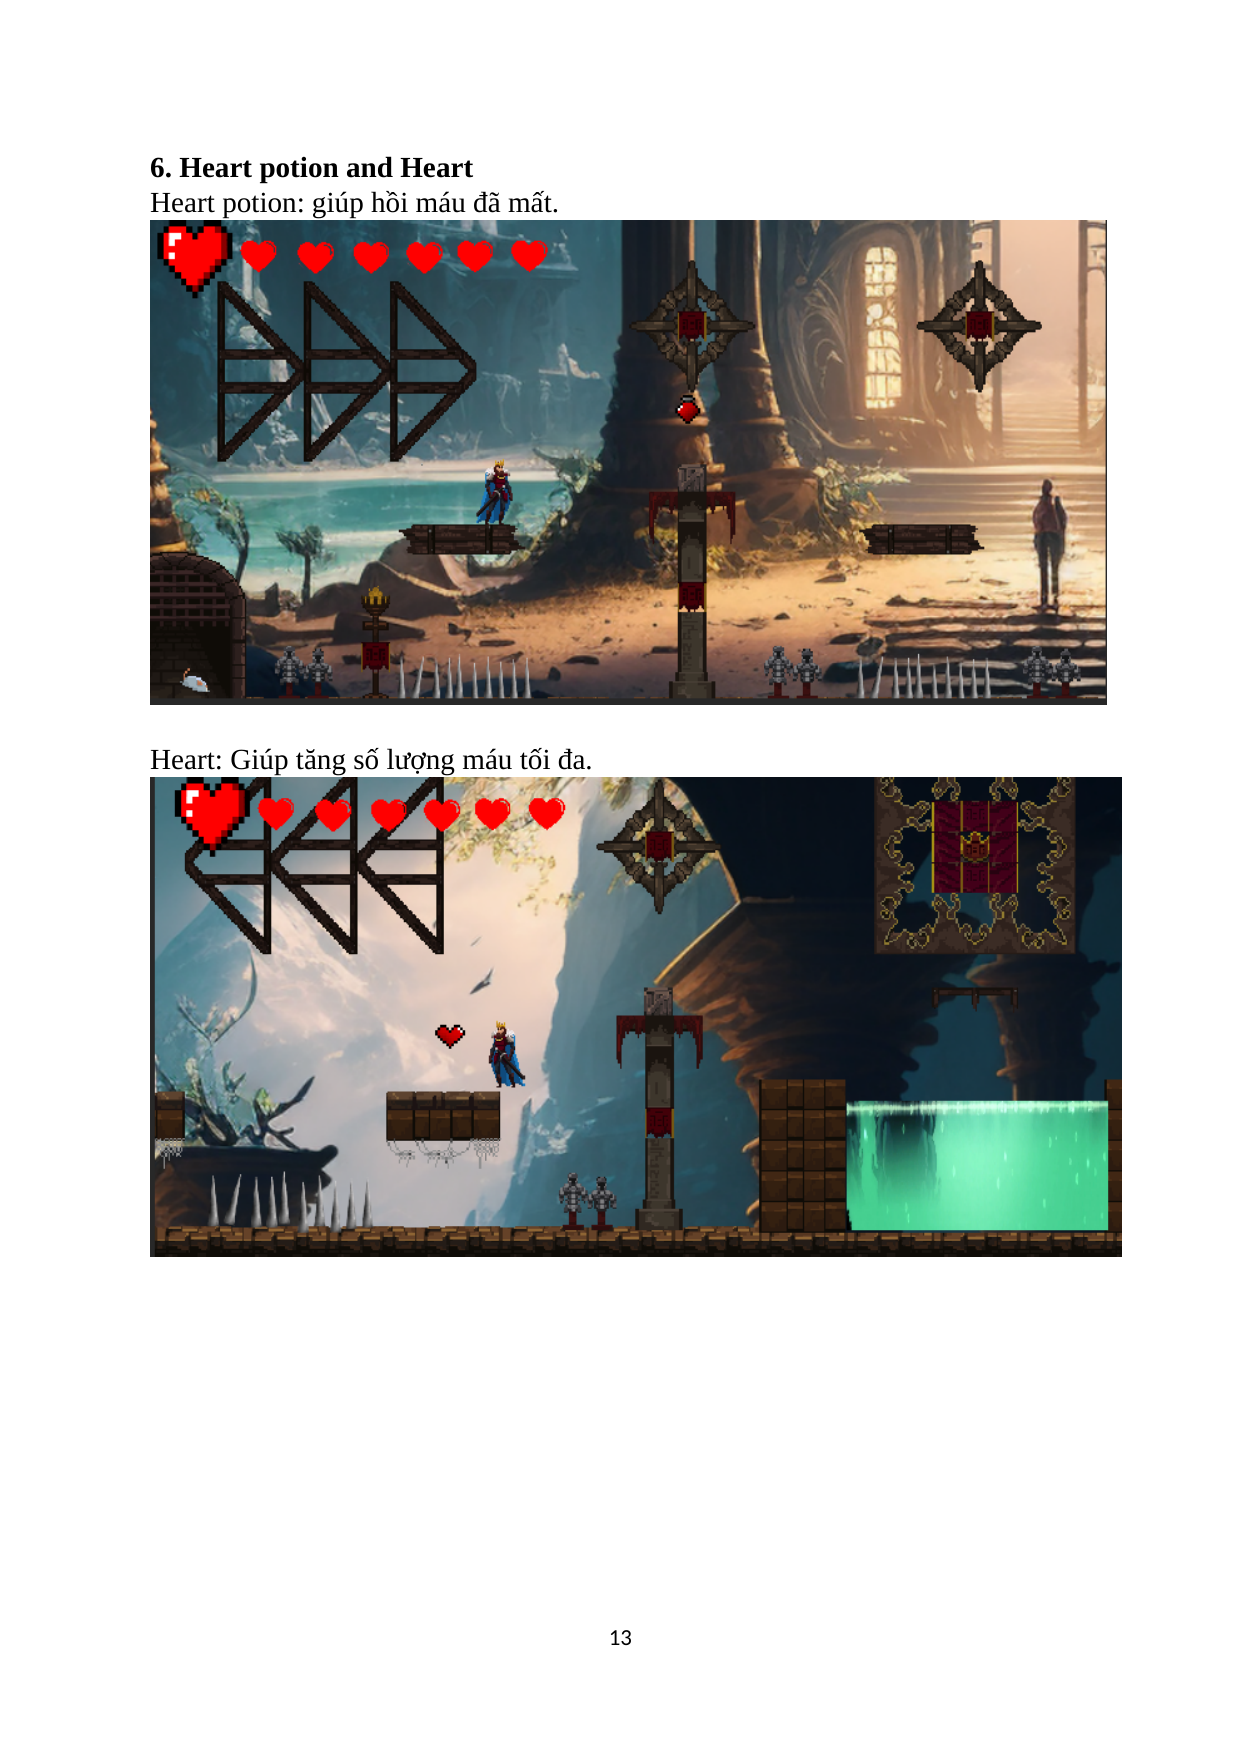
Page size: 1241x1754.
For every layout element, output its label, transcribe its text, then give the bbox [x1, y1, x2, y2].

picture [150, 777, 1122, 1257]
text Heart potion: giúp hồi máu đã mất. [150, 186, 1090, 219]
text 6. Heart potion and Heart [150, 150, 1090, 183]
text Heart: Giúp tăng số lượng máu tối đa. [150, 742, 1090, 776]
picture [150, 220, 1107, 705]
